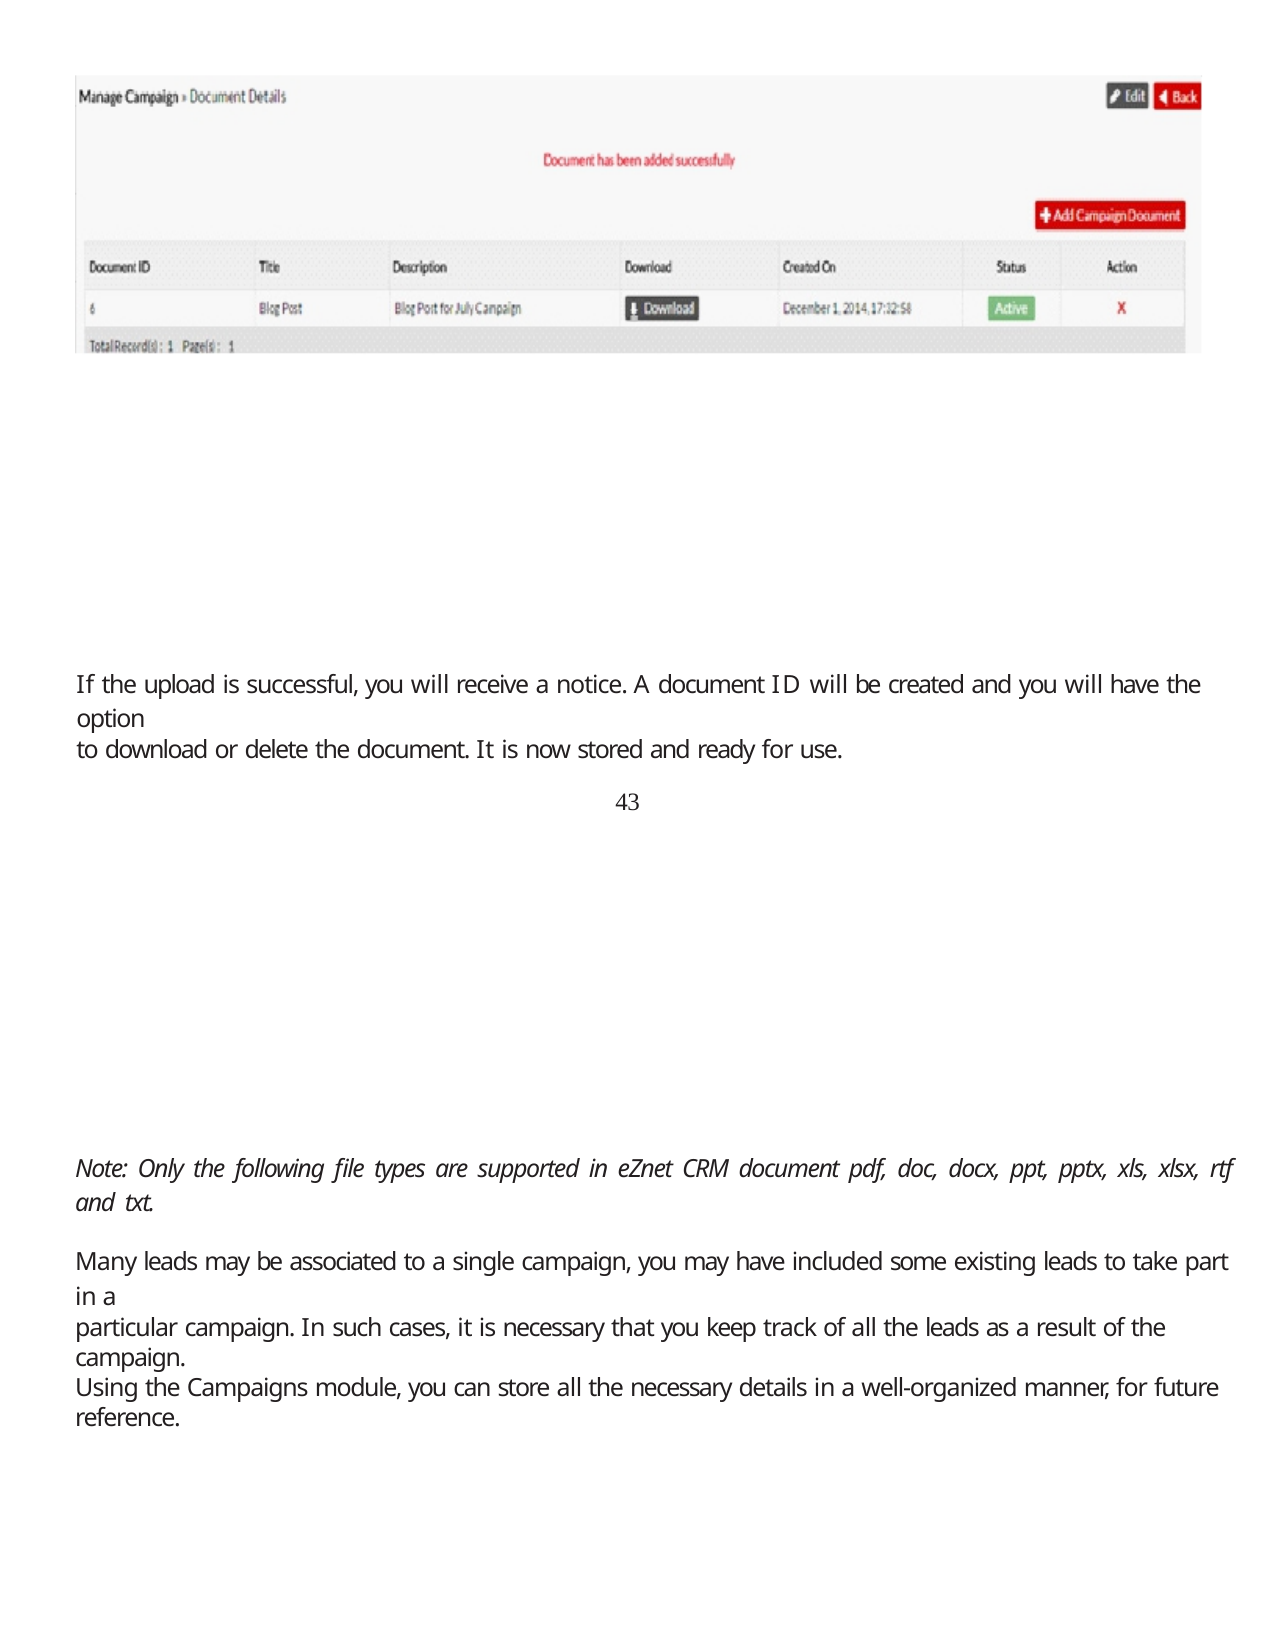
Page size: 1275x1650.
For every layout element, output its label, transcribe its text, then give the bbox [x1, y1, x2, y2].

text Many leads may be associated to a single campaign, you may have included some existing leads to take part in a [75, 1243, 1244, 1313]
text If the upload is successful, you will receive a notice. A document ID will be created and you will have the option [76, 667, 1244, 734]
text to download or delete the document. It is now stored and ready for use. [76, 734, 1244, 764]
text Using the Campaigns module, you can store all the necessary details in a well-organized manner, for future [75, 1373, 1244, 1403]
picture [75, 75, 1203, 355]
text particular campaign. In such cases, it is necessary that you keep track of all the leads as a result of the campaign. [75, 1313, 1244, 1373]
text reference. [75, 1403, 1244, 1433]
text 43 [76, 784, 1244, 817]
text Note: Only the following file types are supported in eZnet CRM document pdf, doc, docx, ppt, pptx, xls, xlsx, rtf and txt. [75, 1150, 1244, 1218]
